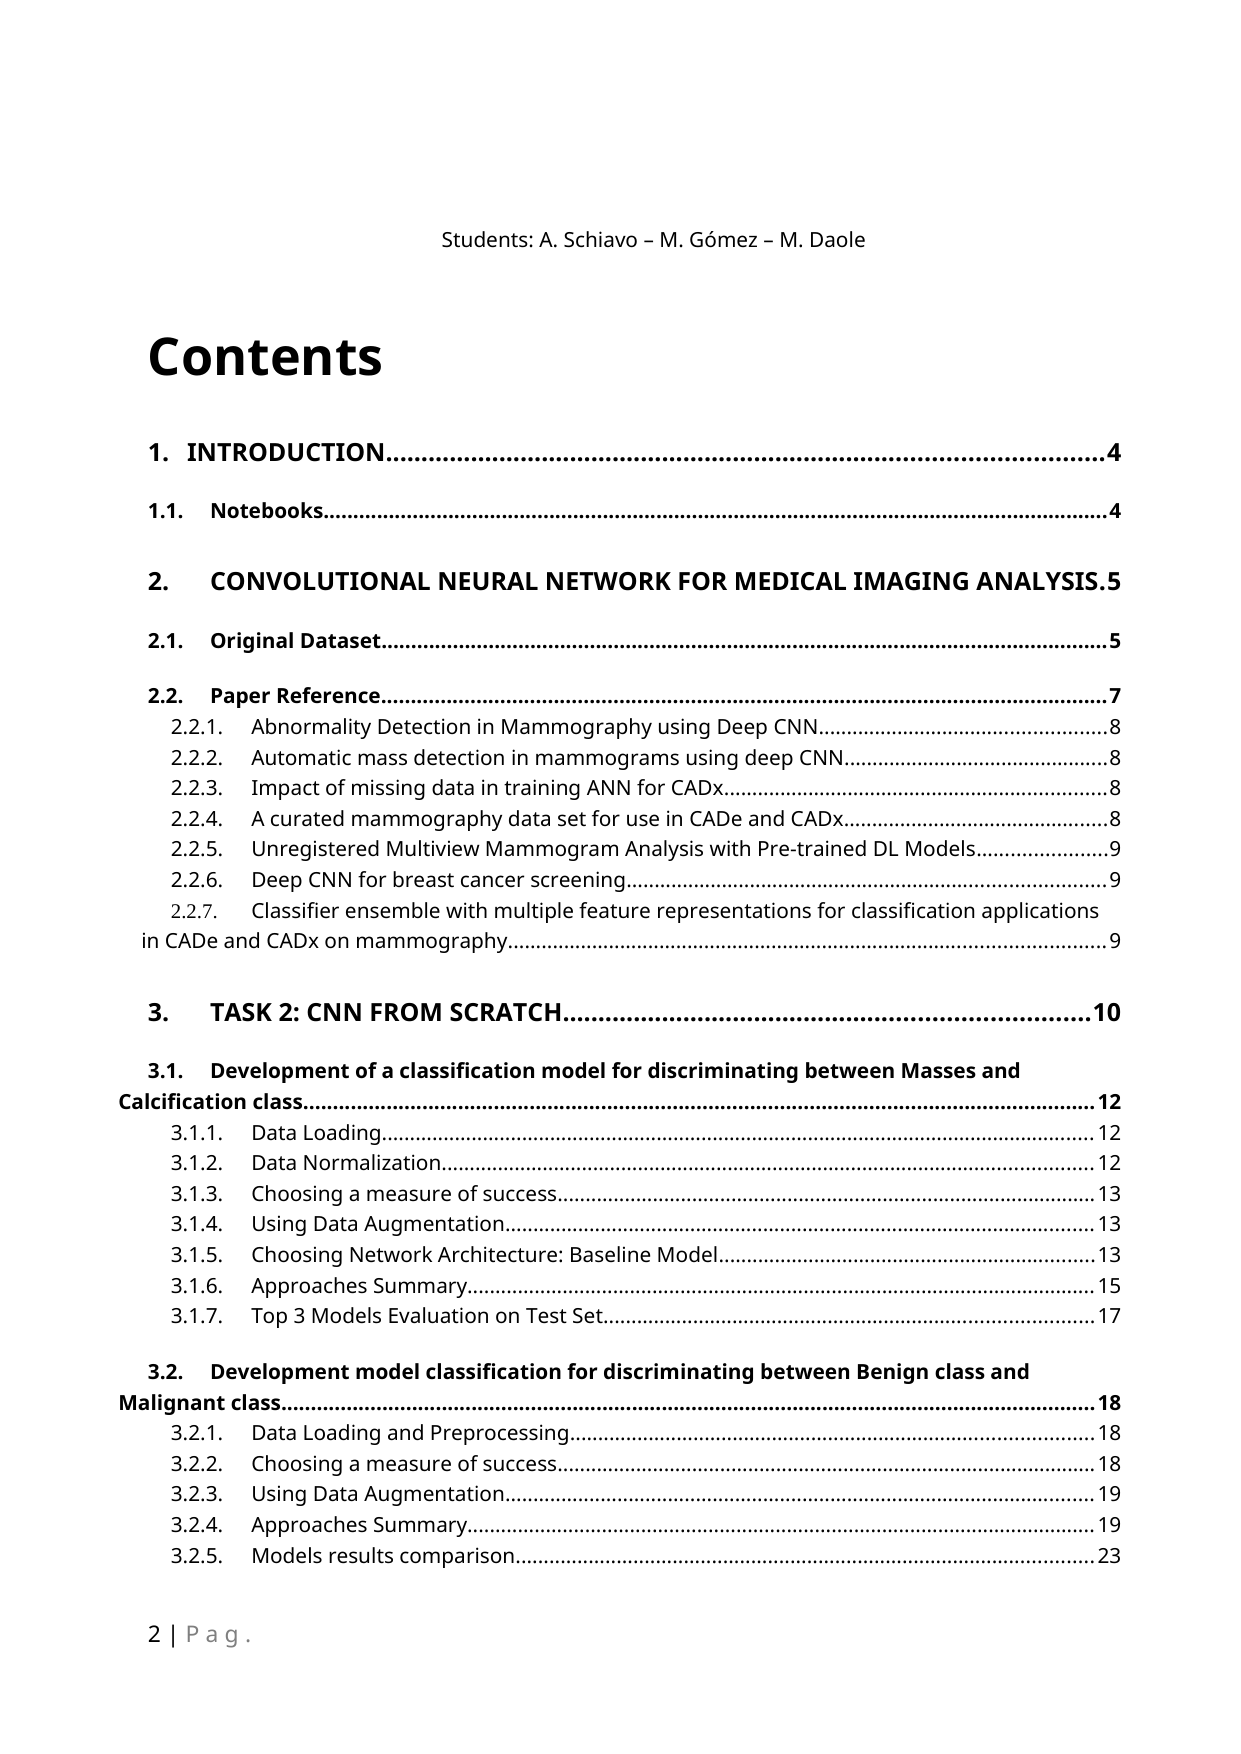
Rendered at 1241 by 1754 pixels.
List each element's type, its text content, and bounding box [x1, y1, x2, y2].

title Students: A. Schiavo – M. Gómez – M. Daole [185, 226, 1122, 254]
